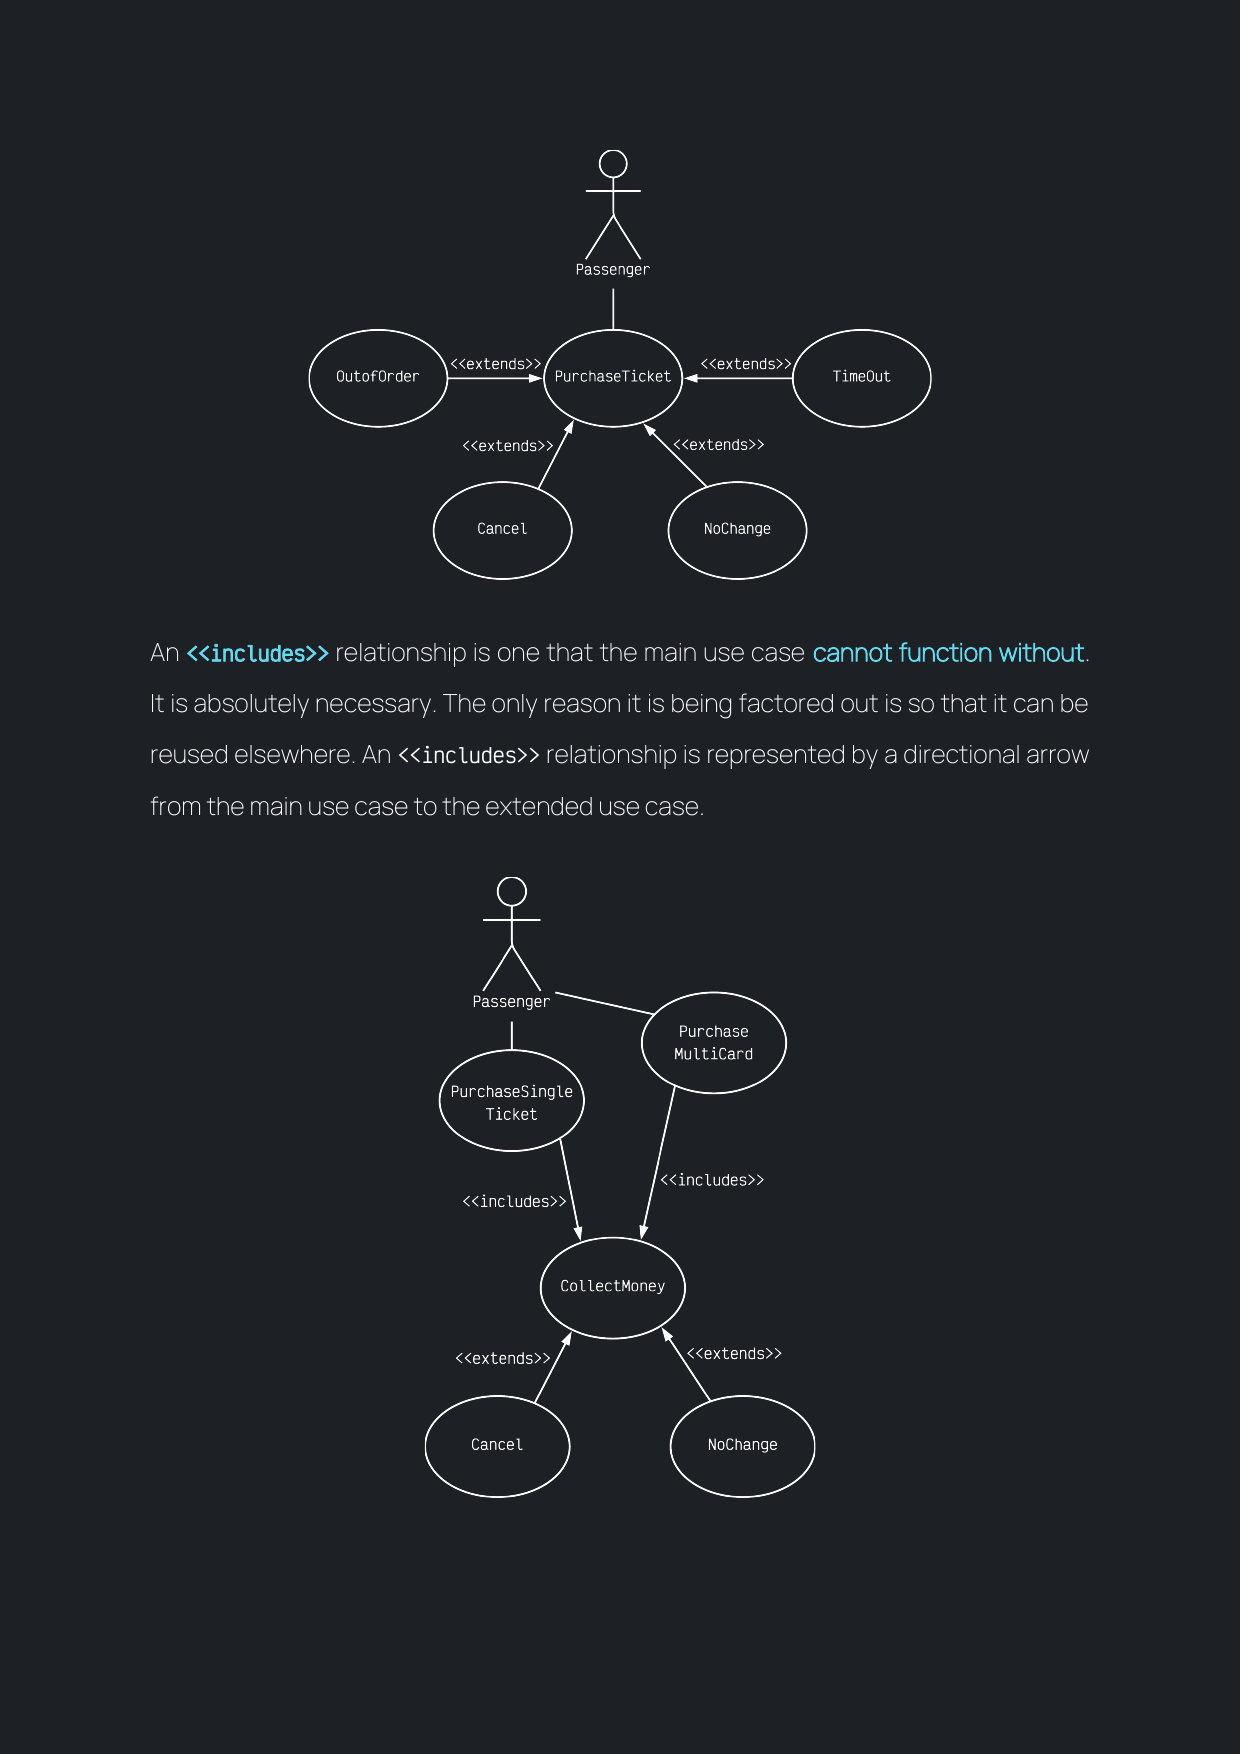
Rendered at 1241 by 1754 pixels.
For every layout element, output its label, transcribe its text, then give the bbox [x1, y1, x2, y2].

picture [308, 150, 932, 580]
text An <<includes>> relationship is one that the main use case cannot function without. It is absolutely necessary. The only reason it is being factored out is so that it can be reused elsewhere. An <<includes>> relationship is represented by a directional arrow from the main use case to the extended use case. [150, 634, 1090, 822]
picture [424, 877, 816, 1498]
